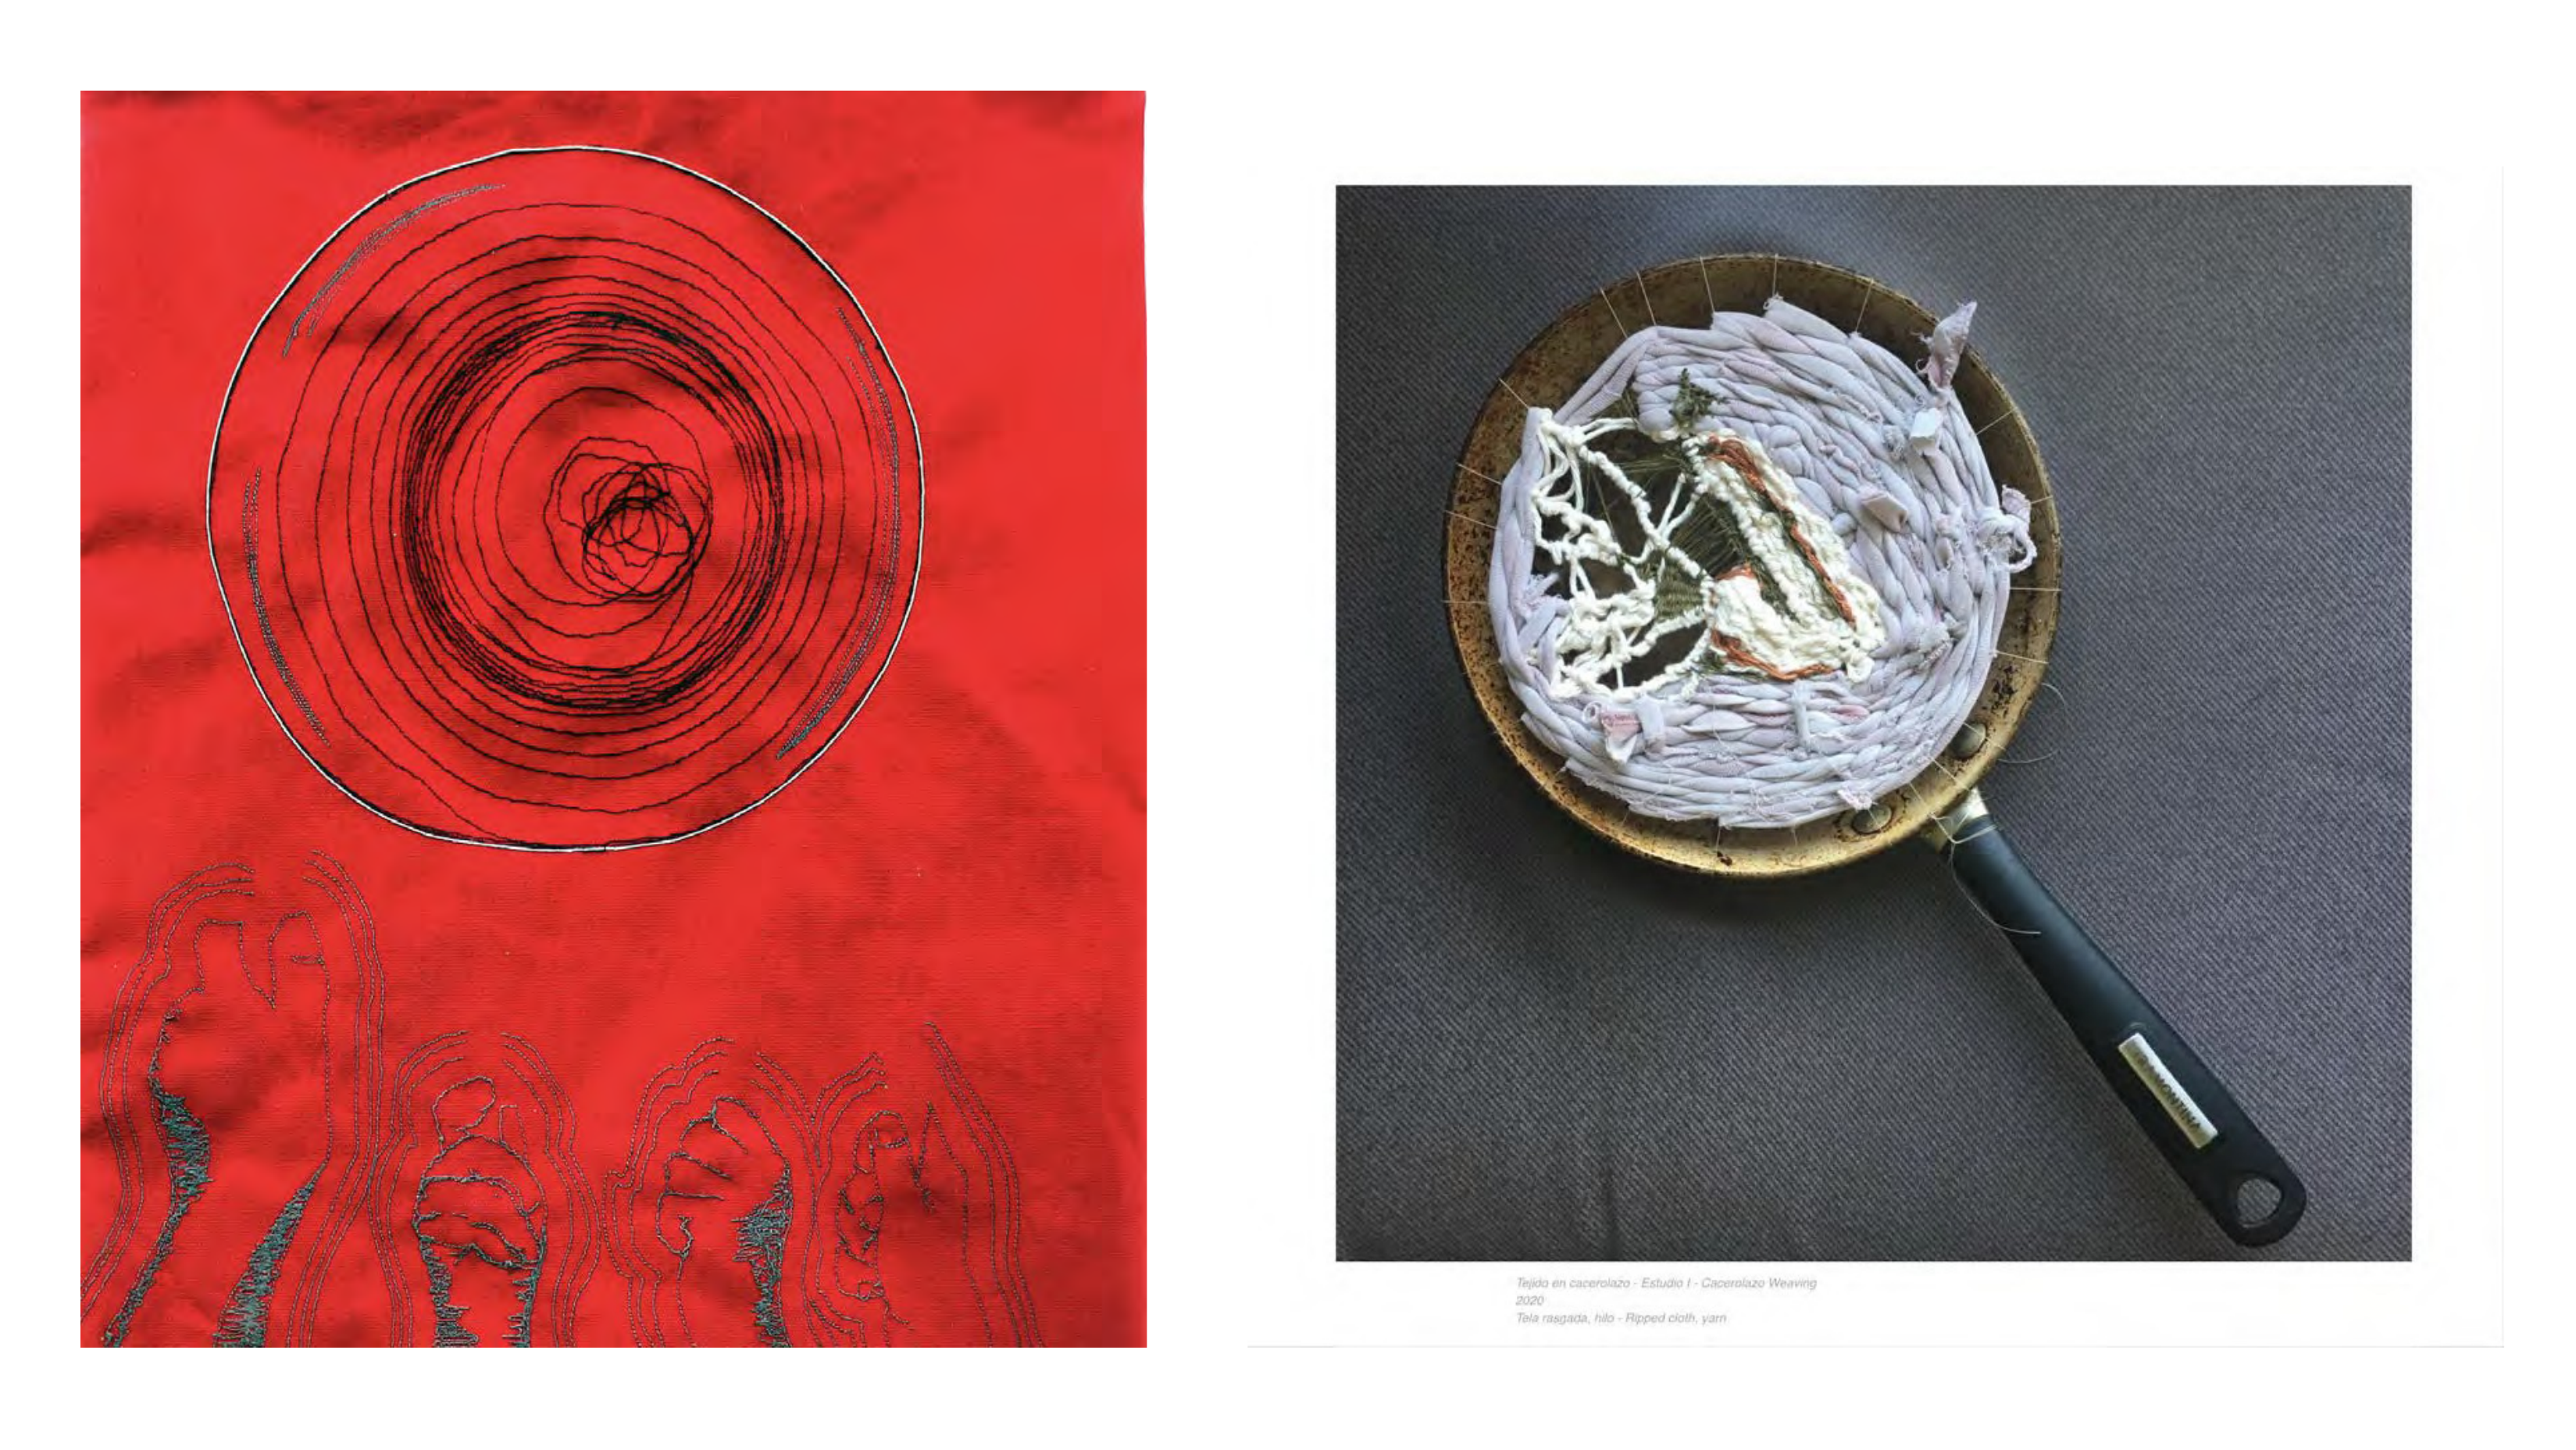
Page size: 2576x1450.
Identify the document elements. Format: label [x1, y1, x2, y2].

picture [80, 91, 1147, 1348]
picture [1247, 166, 2505, 1348]
